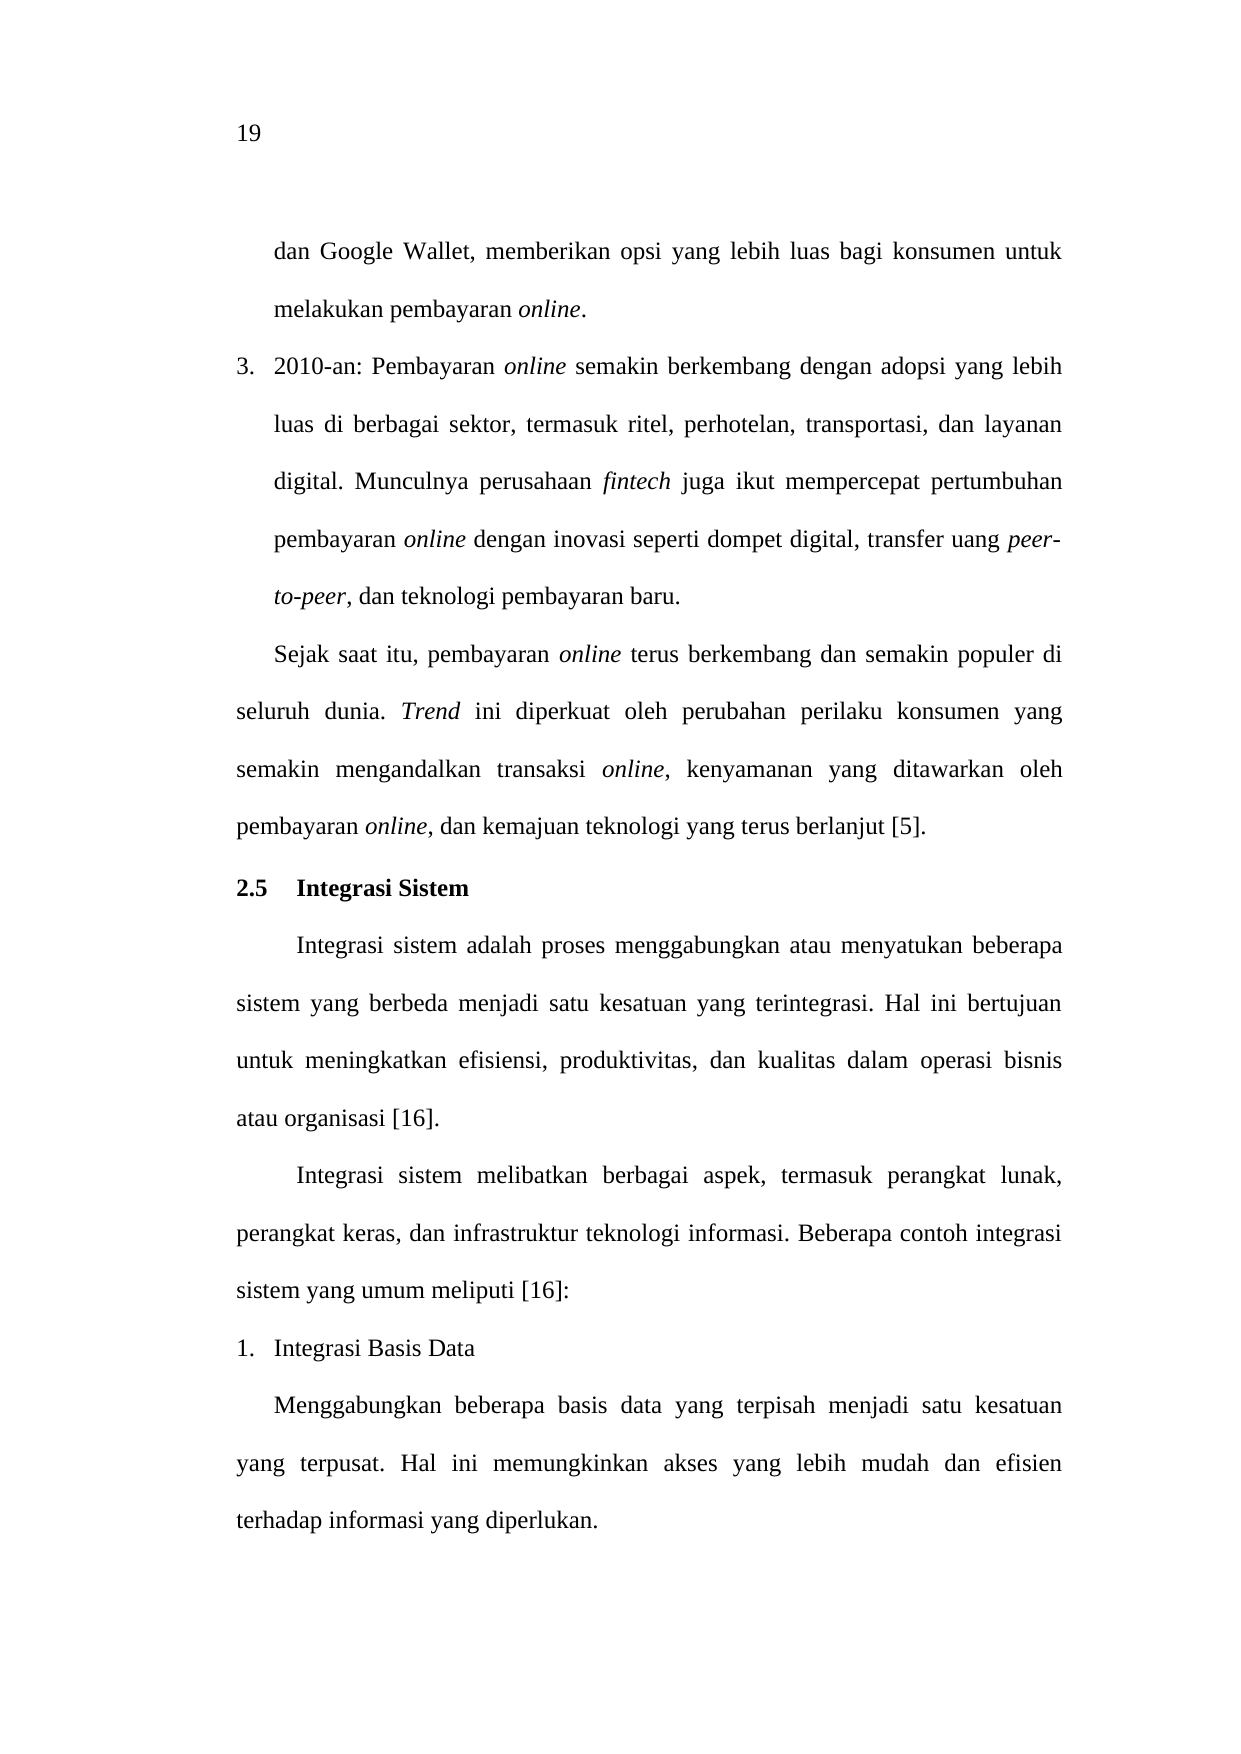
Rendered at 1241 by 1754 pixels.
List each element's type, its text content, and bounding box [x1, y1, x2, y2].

list 2010-an: Pembayaran online semakin berkembang dengan adopsi yang lebih luas di berbagai sektor, termasuk ritel, perhotelan, transportasi, dan layanan digital. Munculnya perusahaan fintech juga ikut mempercepat pertumbuhan pembayaran online dengan inovasi seperti dompet digital, transfer uang peer-to-peer, dan teknologi pembayaran baru. [236, 351, 1063, 610]
text Integrasi sistem adalah proses menggabungkan atau menyatukan beberapa sistem yang berbeda menjadi satu kesatuan yang terintegrasi. Hal ini bertujuan untuk meningkatkan efisiensi, produktivitas, dan kualitas dalam operasi bisnis atau organisasi . [236, 930, 1063, 1132]
text Menggabungkan beberapa basis data yang terpisah menjadi satu kesatuan yang terpusat. Hal ini memungkinkan akses yang lebih mudah dan efisien terhadap informasi yang diperlukan. [236, 1390, 1063, 1534]
text Sejak saat itu, pembayaran online terus berkembang dan semakin populer di seluruh dunia. Trend ini diperkuat oleh perubahan perilaku konsumen yang semakin mengandalkan transaksi online, kenyamanan yang ditawarkan oleh pembayaran online, dan kemajuan teknologi yang terus berlanjut . [236, 639, 1063, 840]
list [236, 236, 1063, 322]
text Integrasi sistem melibatkan berbagai aspek, termasuk perangkat lunak, perangkat keras, dan infrastruktur teknologi informasi. Beberapa contoh integrasi sistem yang umum meliputi : [236, 1160, 1063, 1304]
subtitle Integrasi Sistem [236, 873, 1063, 902]
list Integrasi Basis Data [236, 1333, 1063, 1362]
